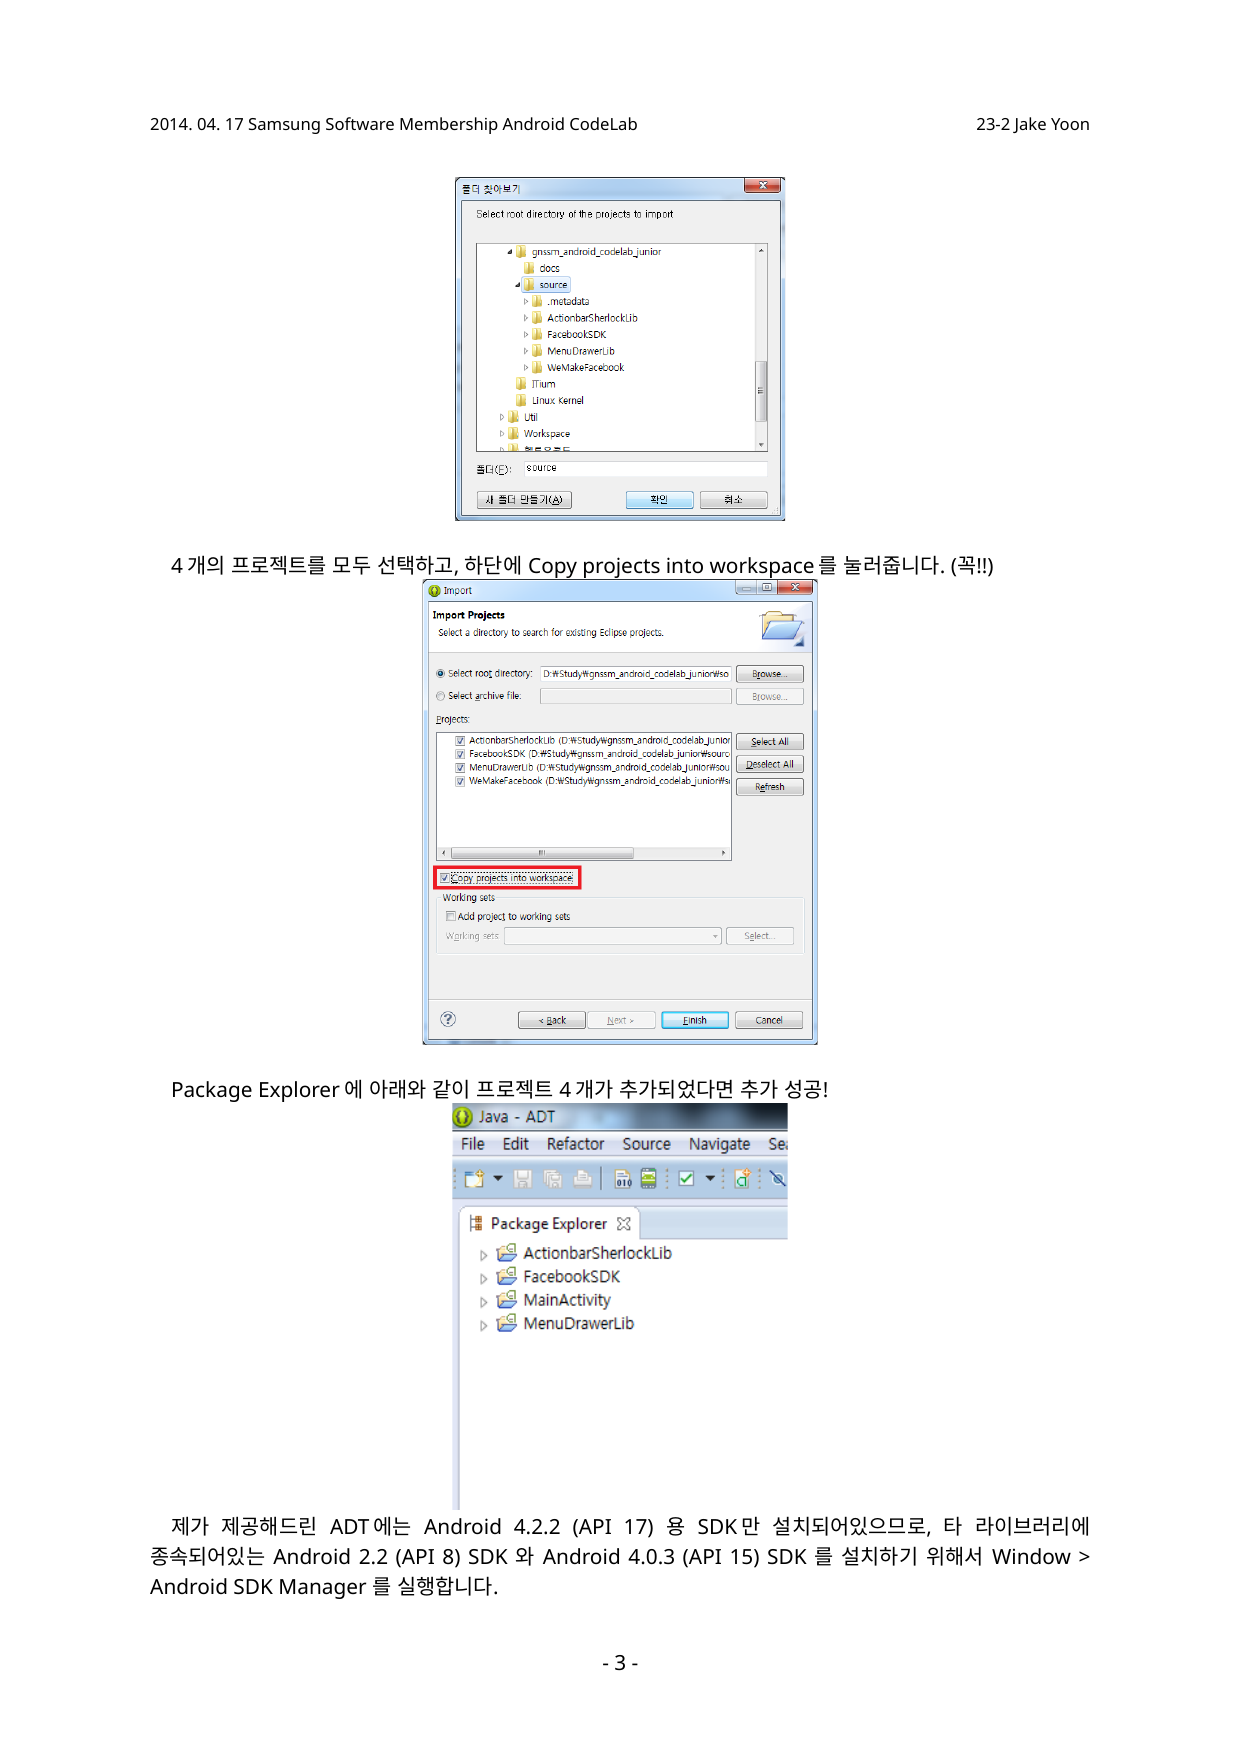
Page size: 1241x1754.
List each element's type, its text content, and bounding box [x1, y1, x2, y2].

picture [452, 1103, 788, 1510]
text 4개의 프로젝트를 모두 선택하고, 하단에 Copy projects into workspace를 눌러줍니다. (꼭!!) [150, 549, 1090, 579]
text Package Explorer에 아래와 같이 프로젝트 4개가 추가되었다면 추가 성공! [150, 1073, 1090, 1103]
text 제가 제공해드린 ADT에는 Android 4.2.2 (API 17) 용 SDK만 설치되어있으므로, 타 라이브러리에 종속되어있는 Android 2.2 (API 8) SDK 와 Android 4.0.3 (API 15) SDK 를 설치하기 위해서 Window > Android SDK Manager 를 실행합니다. [150, 1510, 1090, 1601]
picture [455, 177, 786, 521]
picture [422, 579, 818, 1045]
